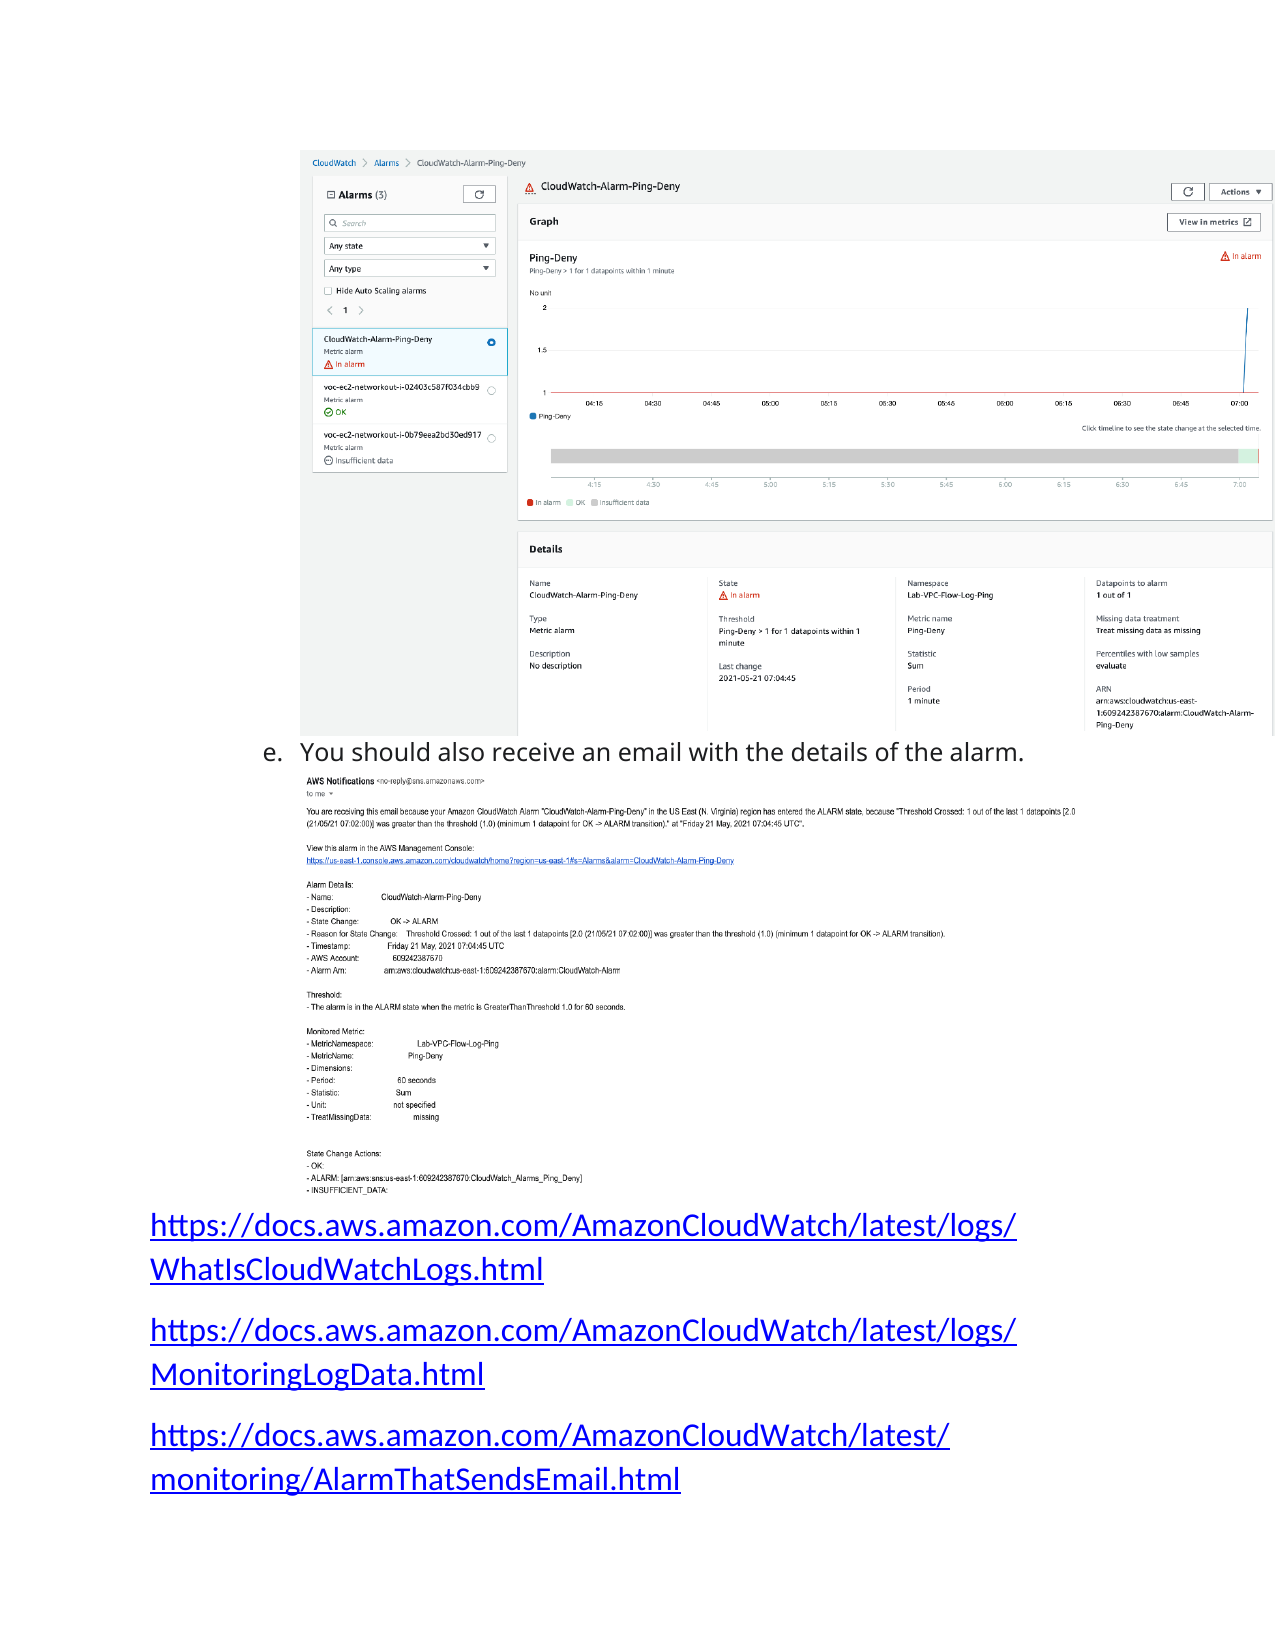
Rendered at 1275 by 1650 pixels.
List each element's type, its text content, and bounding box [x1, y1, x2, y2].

text https://docs.aws.amazon.com/AmazonCloudWatch/latest/monitoring/AlarmThatSendsEmail.html [150, 1413, 1125, 1498]
text https://docs.aws.amazon.com/AmazonCloudWatch/latest/logs/MonitoringLogData.html [150, 1309, 1125, 1394]
picture [300, 150, 1275, 736]
list You should also receive an email with the details of the alarm. [262, 735, 1125, 769]
picture [300, 769, 1098, 1205]
text https://docs.aws.amazon.com/AmazonCloudWatch/latest/logs/WhatIsCloudWatchLogs.html [150, 1204, 1125, 1289]
